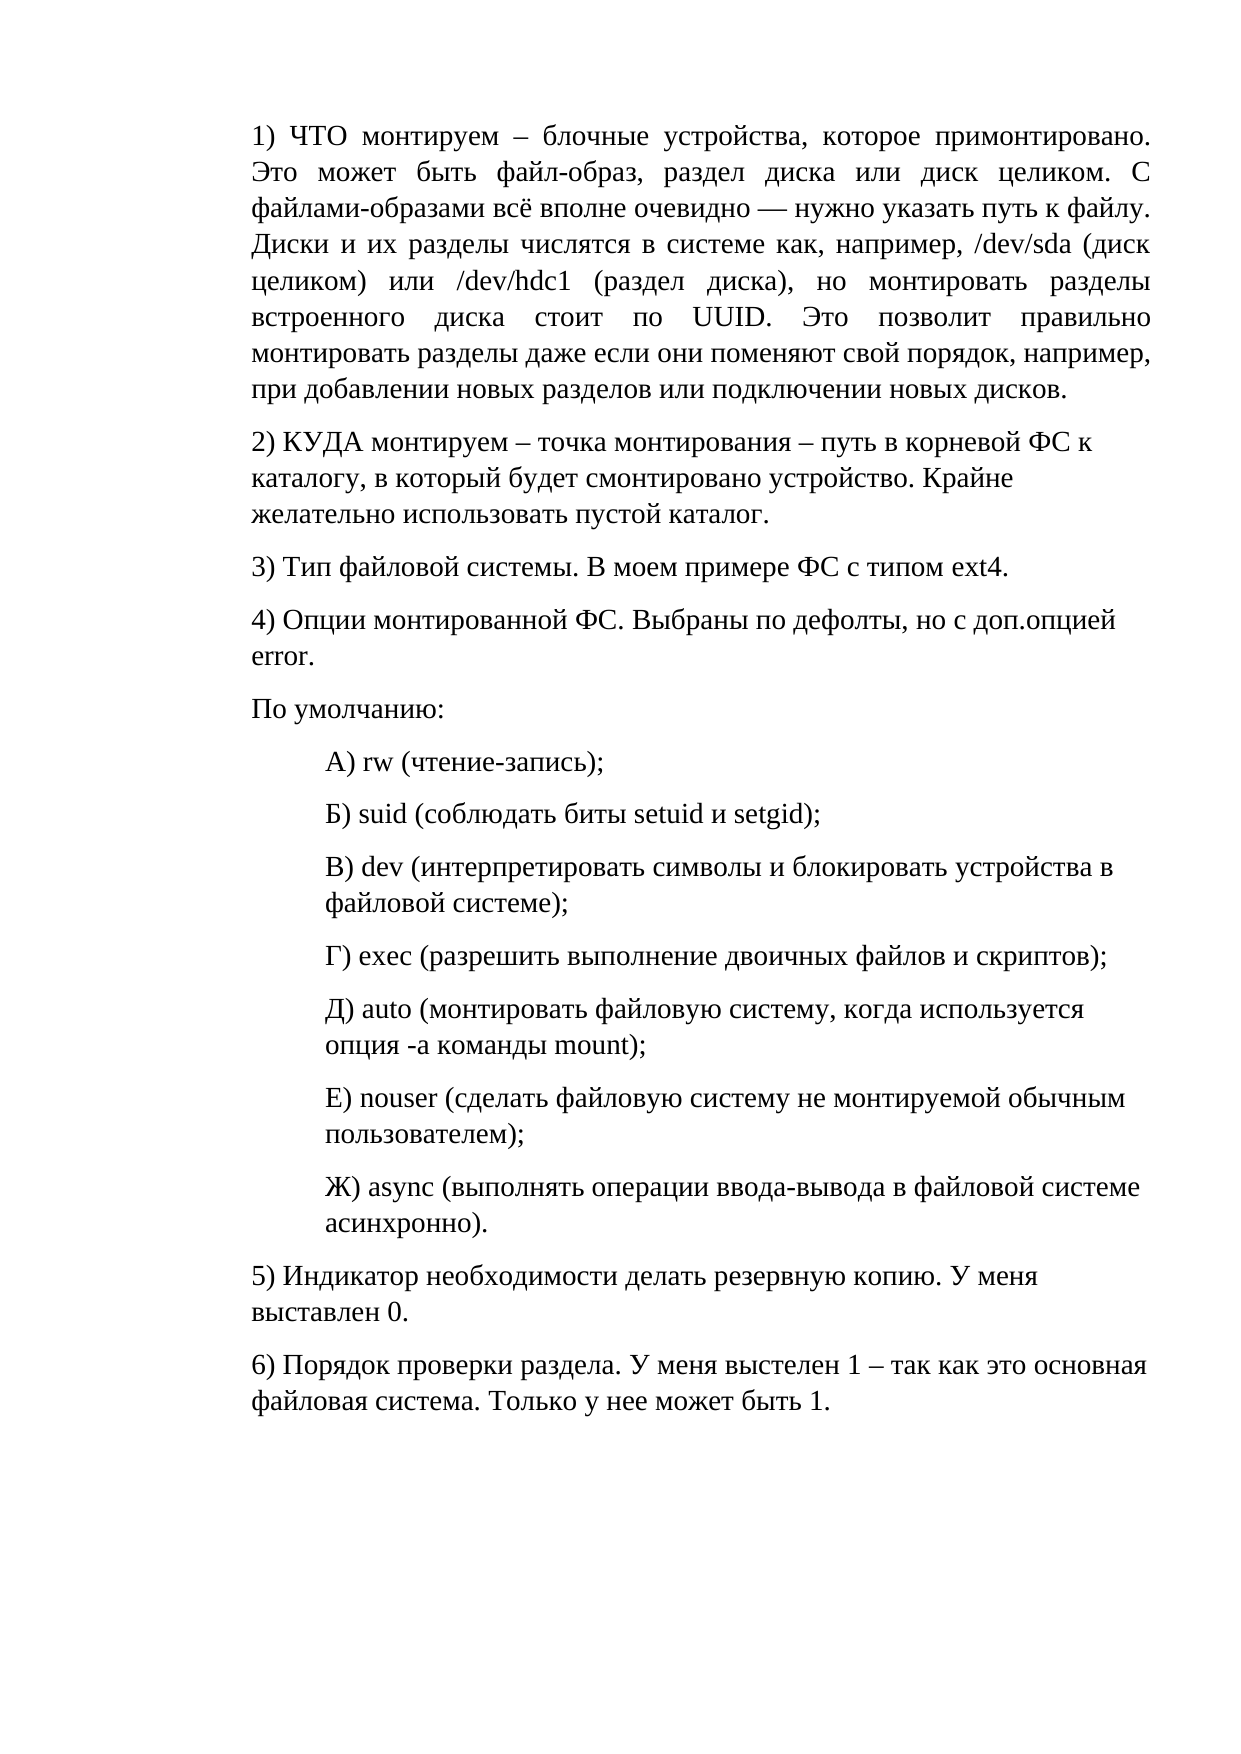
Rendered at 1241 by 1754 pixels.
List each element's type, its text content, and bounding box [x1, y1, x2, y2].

text Д) auto (монтировать файловую систему, когда используется опция -a команды mount); [325, 991, 1152, 1061]
text А) rw (чтение-запись); [325, 744, 1152, 777]
text Ж) async (выполнять операции ввода-вывода в файловой системе асинхронно). [325, 1169, 1152, 1239]
text 3) Тип файловой системы. В моем примере ФС с типом ext4. [251, 549, 1152, 583]
text 2) КУДА монтируем – точка монтирования – путь в корневой ФС к каталогу, в который будет смонтировано устройство. Крайне желательно использовать пустой каталог. [251, 424, 1152, 530]
text 1) ЧТО монтируем – блочные устройства, которое примонтировано. Это может быть файл-образ, раздел диска или диск целиком. С файлами-образами всё вполне очевидно — нужно указать путь к файлу. Диски и их разделы числятся в системе как, например, /dev/sda (диск целиком) или /dev/hdc1 (раздел диска), но монтировать разделы встроенного диска стоит по UUID. Это позволит правильно монтировать разделы даже если они поменяют свой порядок, например, при добавлении новых разделов или подключении новых дисков. [251, 368, 1152, 405]
text Е) nouser (сделать файловую систему не монтируемой обычным пользователем); [325, 1080, 1152, 1150]
text Б) suid (соблюдать биты setuid и setgid); [325, 796, 1152, 830]
text 6) Порядок проверки раздела. У меня выстелен 1 – так как это основная файловая система. Только у нее может быть 1. [251, 1347, 1152, 1417]
text 4) Опции монтированной ФС. Выбраны по дефолты, но с доп.опцией error. [251, 602, 1152, 672]
text 5) Индикатор необходимости делать резервную копию. У меня выставлен 0. [251, 1258, 1152, 1328]
text 1) ЧТО монтируем – блочные устройства, которое примонтировано. Это может быть файл-образ, раздел диска или диск целиком. С файлами-образами всё вполне очевидно — нужно указать путь к файлу. Диски и их разделы числятся в системе как, например, /dev/sda (диск целиком) или /dev/hdc1 (раздел диска), но монтировать разделы встроенного диска стоит по UUID. Это позволит правильно монтировать разделы даже если они поменяют свой порядок, например, при добавлении новых разделов или подключении новых дисков. [251, 118, 1152, 154]
text По умолчанию: [177, 691, 1152, 724]
text Г) exec (разрешить выполнение двоичных файлов и скриптов); [325, 938, 1152, 972]
text В) dev (интерпретировать символы и блокировать устройства в файловой системе); [325, 849, 1152, 919]
